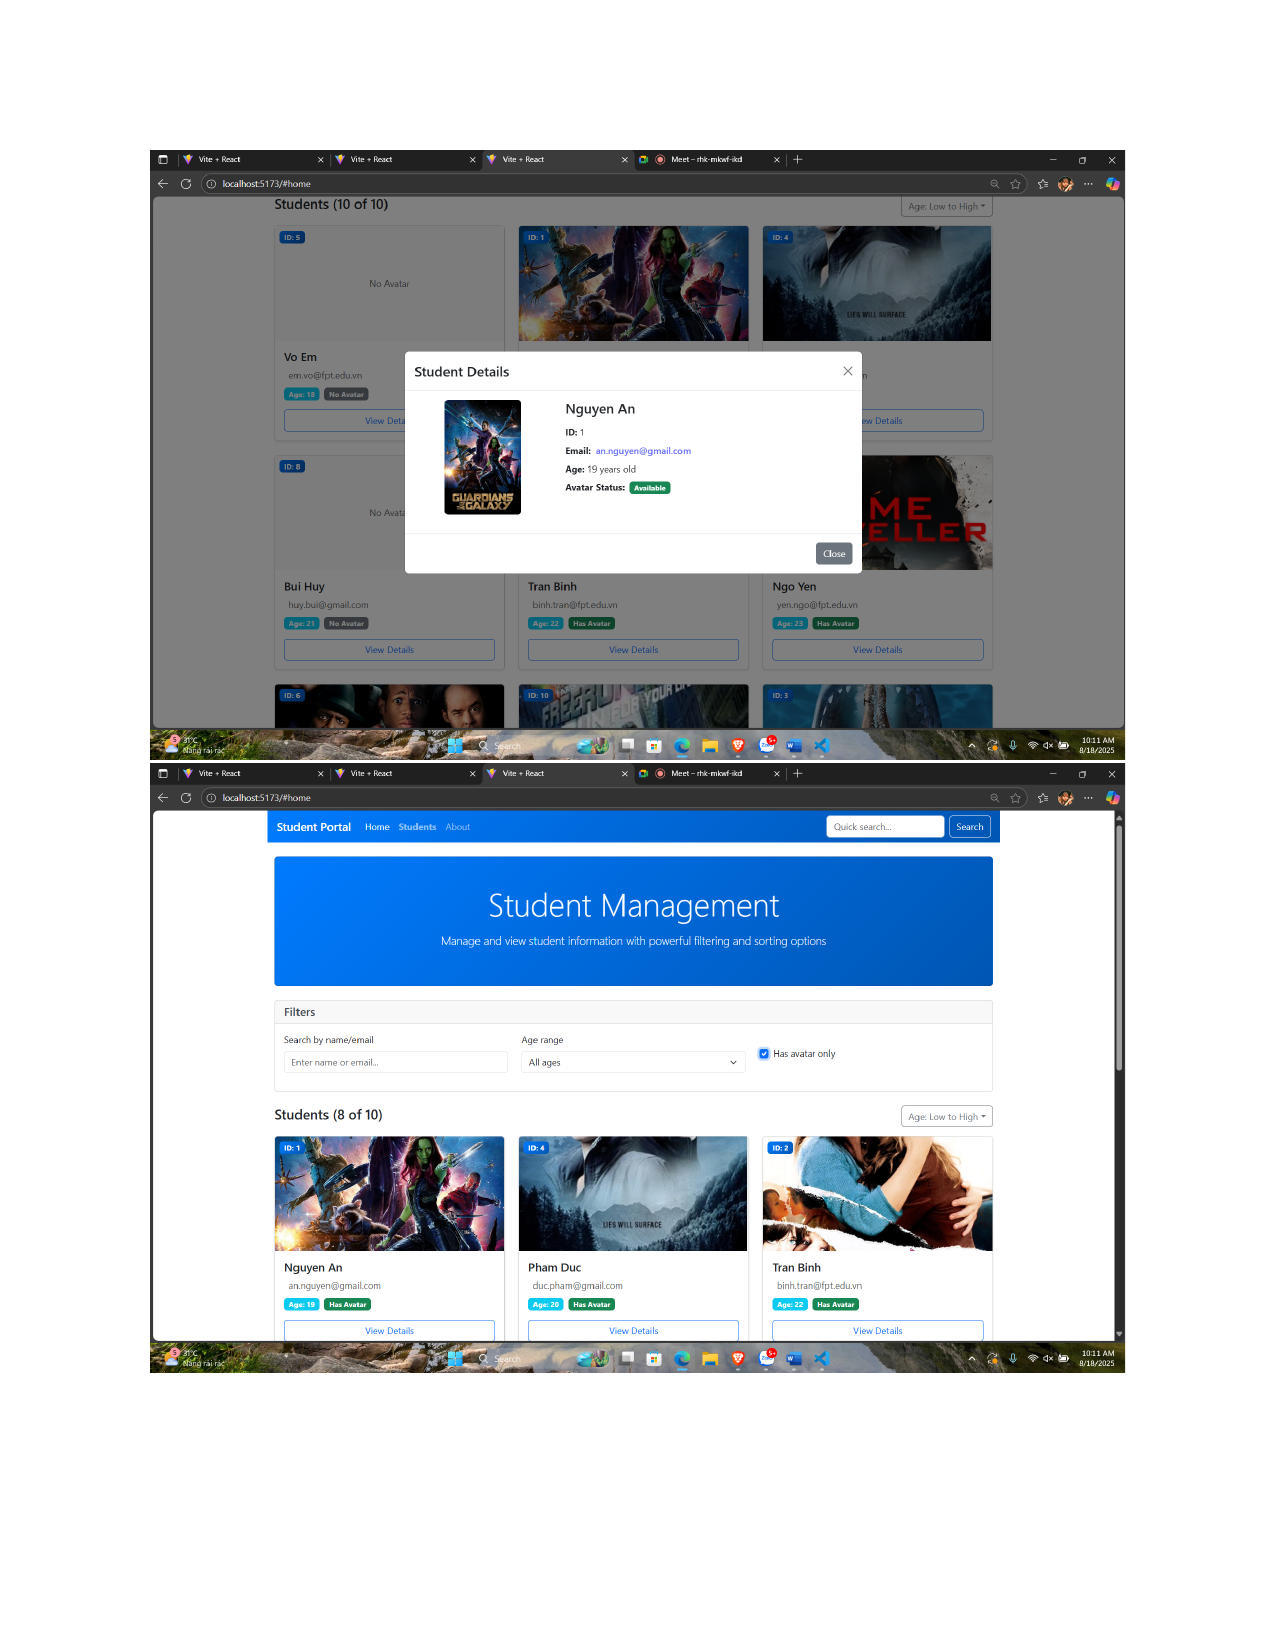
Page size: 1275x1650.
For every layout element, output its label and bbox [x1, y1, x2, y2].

picture [150, 150, 1125, 760]
picture [150, 763, 1125, 1373]
